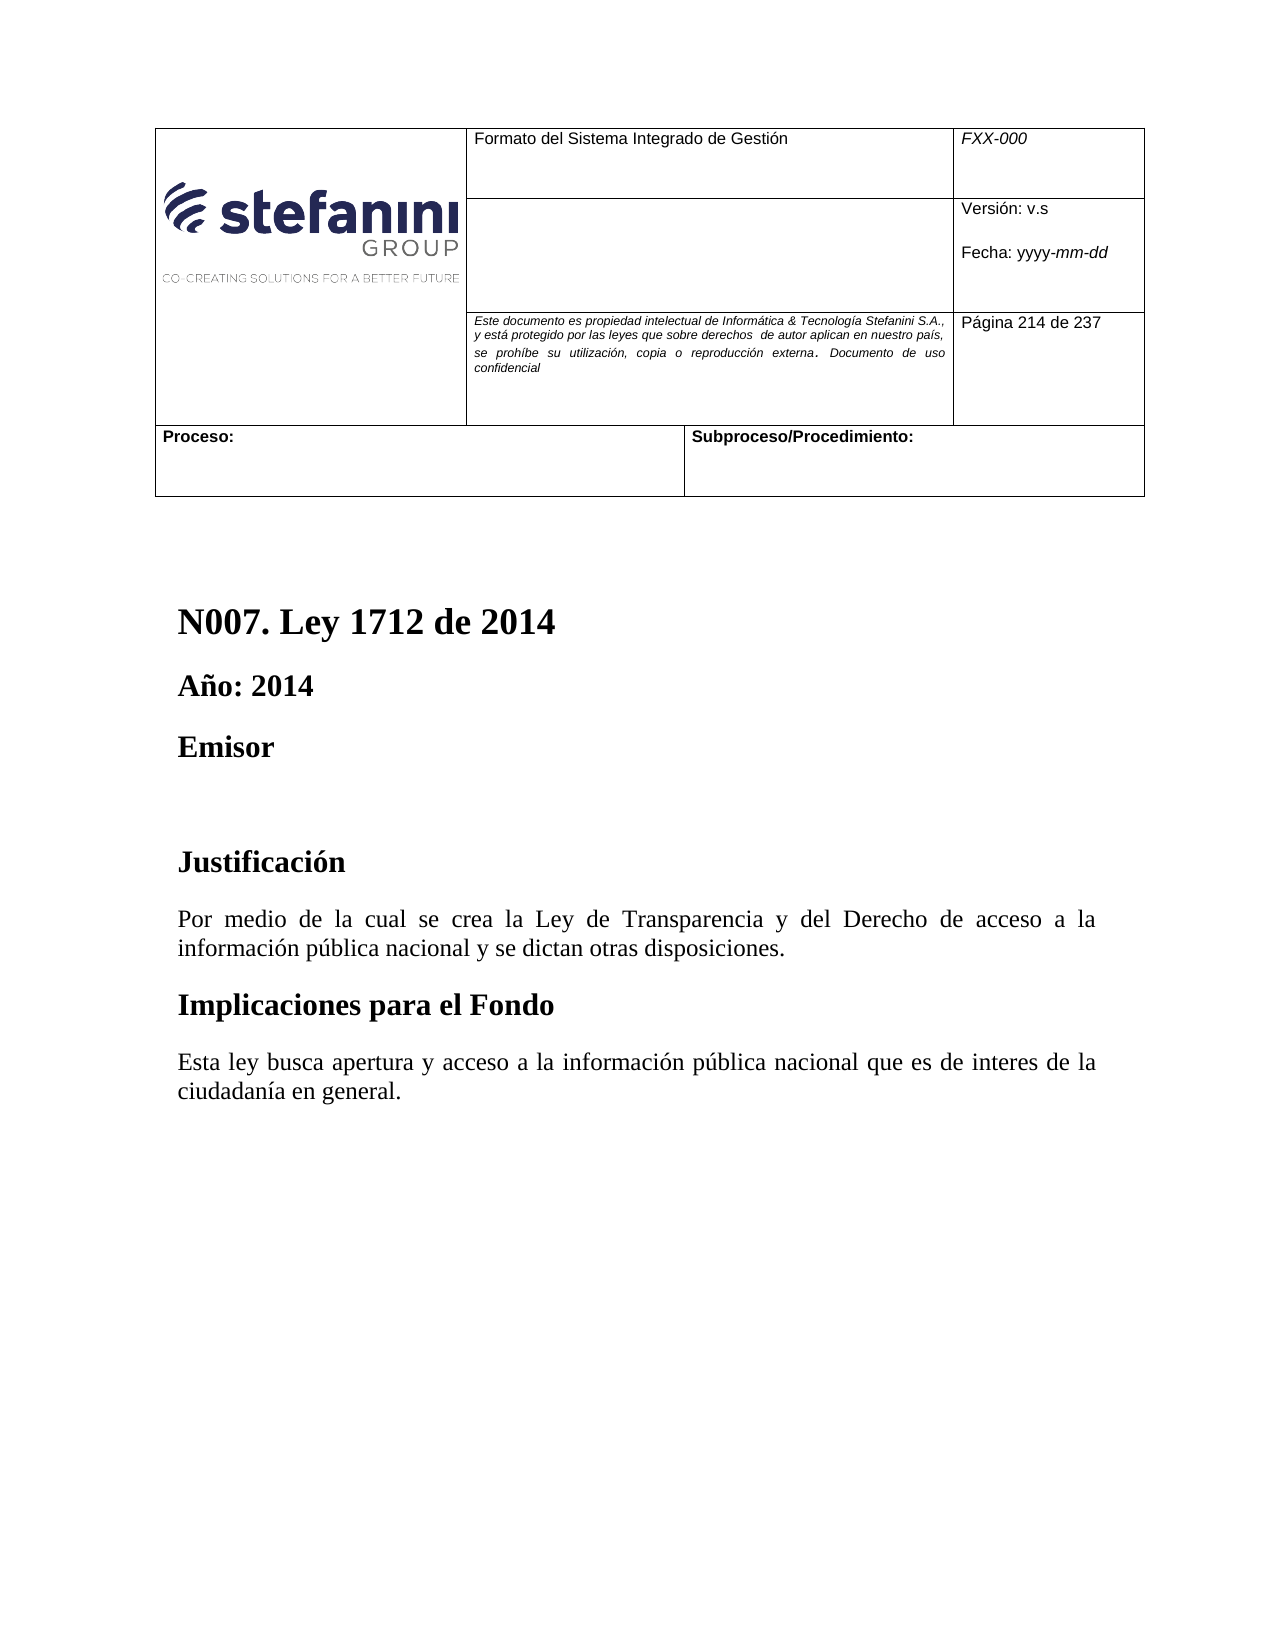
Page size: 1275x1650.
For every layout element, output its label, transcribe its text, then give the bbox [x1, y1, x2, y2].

subtitle Emisor [177, 728, 1098, 764]
text Esta ley busca apertura y acceso a la información pública nacional que es de interes de la ciudadanía en general. [177, 1047, 1098, 1105]
text Por medio de la cual se crea la Ley de Transparencia y del Derecho de acceso a la información pública nacional y se dictan otras disposiciones. [177, 904, 1098, 962]
subtitle Justificación [177, 843, 1098, 879]
picture [162, 182, 460, 286]
subtitle N007. Ley 1712 de 2014 [177, 599, 1098, 642]
subtitle Implicaciones para el Fondo [177, 987, 1098, 1022]
subtitle Año: 2014 [177, 667, 1098, 703]
